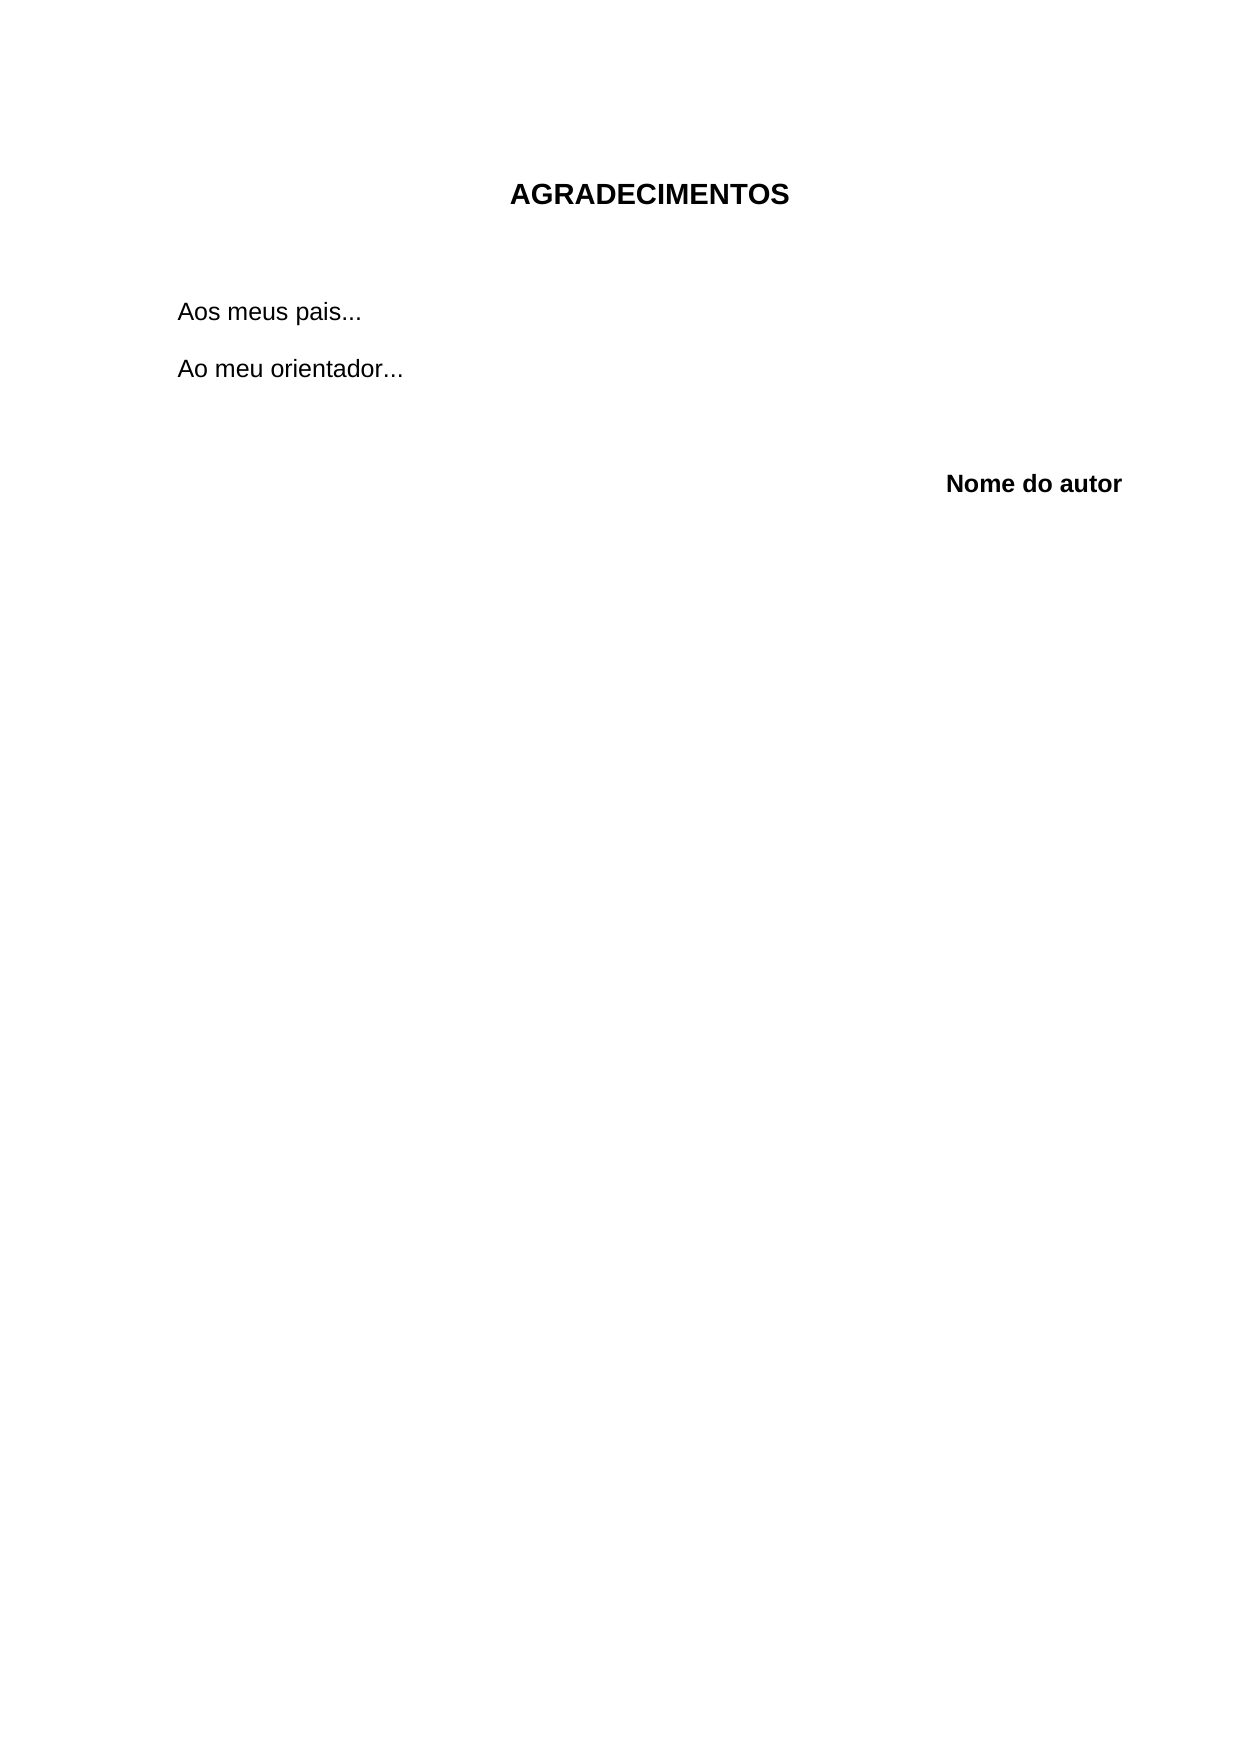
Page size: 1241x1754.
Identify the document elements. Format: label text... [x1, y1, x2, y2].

text Ao meu orientador... [177, 354, 1122, 383]
text Aos meus pais... [177, 297, 1122, 326]
text AGRADECIMENTOS [177, 177, 1122, 211]
text Nome do autor [650, 469, 1122, 498]
